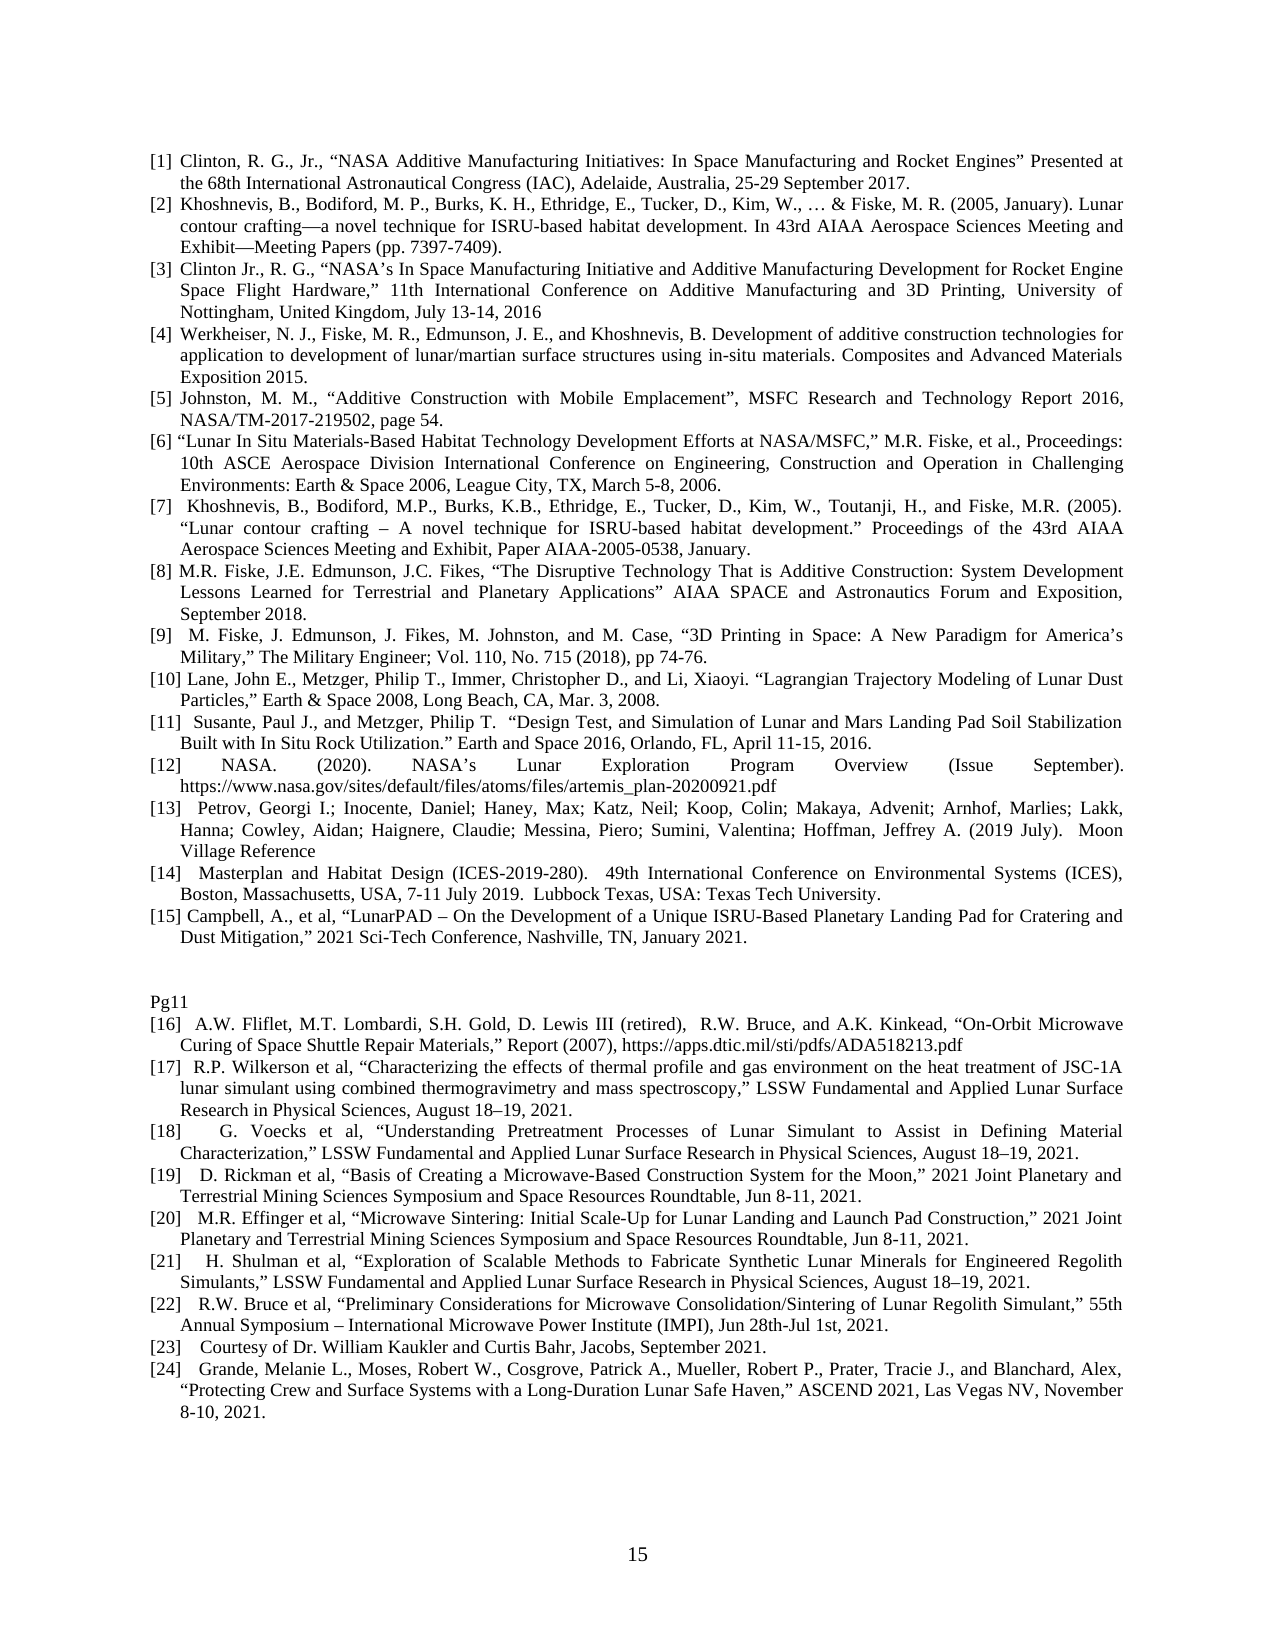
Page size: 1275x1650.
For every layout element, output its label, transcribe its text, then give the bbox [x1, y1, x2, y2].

text [19] D. Rickman et al, “Basis of Creating a Microwave-Based Construction System for the Moon,” 2021 Joint Planetary and Terrestrial Mining Sciences Symposium and Space Resources Roundtable, Jun 8-11, 2021. [150, 1163, 1125, 1207]
text [7] Khoshnevis, B., Bodiford, M.P., Burks, K.B., Ethridge, E., Tucker, D., Kim, W., Toutanji, H., and Fiske, M.R. (2005). “Lunar contour crafting – A novel technique for ISRU-based habitat development.” Proceedings of the 43rd AIAA Aerospace Sciences Meeting and Exhibit, Paper AIAA-2005-0538, January. [150, 495, 1125, 560]
text [6] “Lunar In Situ Materials-Based Habitat Technology Development Efforts at NASA/MSFC,” M.R. Fiske, et al., Proceedings: 10th ASCE Aerospace Division International Conference on Engineering, Construction and Operation in Challenging Environments: Earth & Space 2006, League City, TX, March 5-8, 2006. [150, 430, 1125, 495]
text [23] Courtesy of Dr. William Kaukler and Curtis Bahr, Jacobs, September 2021. [150, 1336, 1125, 1357]
text [3] Clinton Jr., R. G., “NASA’s In Space Manufacturing Initiative and Additive Manufacturing Development for Rocket Engine Space Flight Hardware,” 11th International Conference on Additive Manufacturing and 3D Printing, University of Nottingham, United Kingdom, July 13-14, 2016 [150, 258, 1125, 322]
text [13] Petrov, Georgi I.; Inocente, Daniel; Haney, Max; Katz, Neil; Koop, Colin; Makaya, Advenit; Arnhof, Marlies; Lakk, Hanna; Cowley, Aidan; Haignere, Claudie; Messina, Piero; Sumini, Valentina; Hoffman, Jeffrey A. (2019 July). Moon Village Reference [150, 797, 1125, 862]
text [12] NASA. (2020). NASA’s Lunar Exploration Program Overview (Issue September). https://www.nasa.gov/sites/default/files/atoms/files/artemis_plan-20200921.pdf [150, 754, 1125, 797]
text [8] M.R. Fiske, J.E. Edmunson, J.C. Fikes, “The Disruptive Technology That is Additive Construction: System Development Lessons Learned for Terrestrial and Planetary Applications” AIAA SPACE and Astronautics Forum and Exposition, September 2018. [150, 560, 1125, 624]
text [9] M. Fiske, J. Edmunson, J. Fikes, M. Johnston, and M. Case, “3D Printing in Space: A New Paradigm for America’s Military,” The Military Engineer; Vol. 110, No. 715 (2018), pp 74-76. [150, 624, 1125, 667]
text Pg11 [150, 991, 1125, 1012]
text [16] A.W. Fliflet, M.T. Lombardi, S.H. Gold, D. Lewis III (retired), R.W. Bruce, and A.K. Kinkead, “On-Orbit Microwave Curing of Space Shuttle Repair Materials,” Report (2007), https://apps.dtic.mil/sti/pdfs/ADA518213.pdf [150, 1012, 1125, 1056]
text [20] M.R. Effinger et al, “Microwave Sintering: Initial Scale-Up for Lunar Landing and Launch Pad Construction,” 2021 Joint Planetary and Terrestrial Mining Sciences Symposium and Space Resources Roundtable, Jun 8-11, 2021. [150, 1207, 1125, 1250]
text [22] R.W. Bruce et al, “Preliminary Considerations for Microwave Consolidation/Sintering of Lunar Regolith Simulant,” 55th Annual Symposium – International Microwave Power Institute (IMPI), Jun 28th-Jul 1st, 2021. [150, 1293, 1125, 1336]
text [15] Campbell, A., et al, “LunarPAD – On the Development of a Unique ISRU-Based Planetary Landing Pad for Cratering and Dust Mitigation,” 2021 Sci-Tech Conference, Nashville, TN, January 2021. [150, 905, 1125, 948]
text [4] Werkheiser, N. J., Fiske, M. R., Edmunson, J. E., and Khoshnevis, B. Development of additive construction technologies for application to development of lunar/martian surface structures using in-situ materials. Composites and Advanced Materials Exposition 2015. [150, 322, 1125, 387]
text [1] Clinton, R. G., Jr., “NASA Additive Manufacturing Initiatives: In Space Manufacturing and Rocket Engines” Presented at the 68th International Astronautical Congress (IAC), Adelaide, Australia, 25-29 September 2017. [150, 150, 1125, 193]
text [11] Susante, Paul J., and Metzger, Philip T. “Design Test, and Simulation of Lunar and Mars Landing Pad Soil Stabilization Built with In Situ Rock Utilization.” Earth and Space 2016, Orlando, FL, April 11-15, 2016. [150, 711, 1125, 754]
text [2] Khoshnevis, B., Bodiford, M. P., Burks, K. H., Ethridge, E., Tucker, D., Kim, W., … & Fiske, M. R. (2005, January). Lunar contour crafting—a novel technique for ISRU-based habitat development. In 43rd AIAA Aerospace Sciences Meeting and Exhibit—Meeting Papers (pp. 7397-7409). [150, 193, 1125, 258]
text [17] R.P. Wilkerson et al, “Characterizing the effects of thermal profile and gas environment on the heat treatment of JSC-1A lunar simulant using combined thermogravimetry and mass spectroscopy,” LSSW Fundamental and Applied Lunar Surface Research in Physical Sciences, August 18–19, 2021. [150, 1056, 1125, 1120]
text [18] G. Voecks et al, “Understanding Pretreatment Processes of Lunar Simulant to Assist in Defining Material Characterization,” LSSW Fundamental and Applied Lunar Surface Research in Physical Sciences, August 18–19, 2021. [150, 1120, 1125, 1163]
text [14] Masterplan and Habitat Design (ICES-2019-280). 49th International Conference on Environmental Systems (ICES), Boston, Massachusetts, USA, 7-11 July 2019. Lubbock Texas, USA: Texas Tech University. [150, 862, 1125, 905]
text [10] Lane, John E., Metzger, Philip T., Immer, Christopher D., and Li, Xiaoyi. “Lagrangian Trajectory Modeling of Lunar Dust Particles,” Earth & Space 2008, Long Beach, CA, Mar. 3, 2008. [150, 667, 1125, 711]
text [21] H. Shulman et al, “Exploration of Scalable Methods to Fabricate Synthetic Lunar Minerals for Engineered Regolith Simulants,” LSSW Fundamental and Applied Lunar Surface Research in Physical Sciences, August 18–19, 2021. [150, 1250, 1125, 1293]
text [24] Grande, Melanie L., Moses, Robert W., Cosgrove, Patrick A., Mueller, Robert P., Prater, Tracie J., and Blanchard, Alex, “Protecting Crew and Surface Systems with a Long-Duration Lunar Safe Haven,” ASCEND 2021, Las Vegas NV, November 8-10, 2021. [150, 1357, 1125, 1422]
text [5] Johnston, M. M., “Additive Construction with Mobile Emplacement”, MSFC Research and Technology Report 2016, NASA/TM-2017-219502, page 54. [150, 387, 1125, 430]
